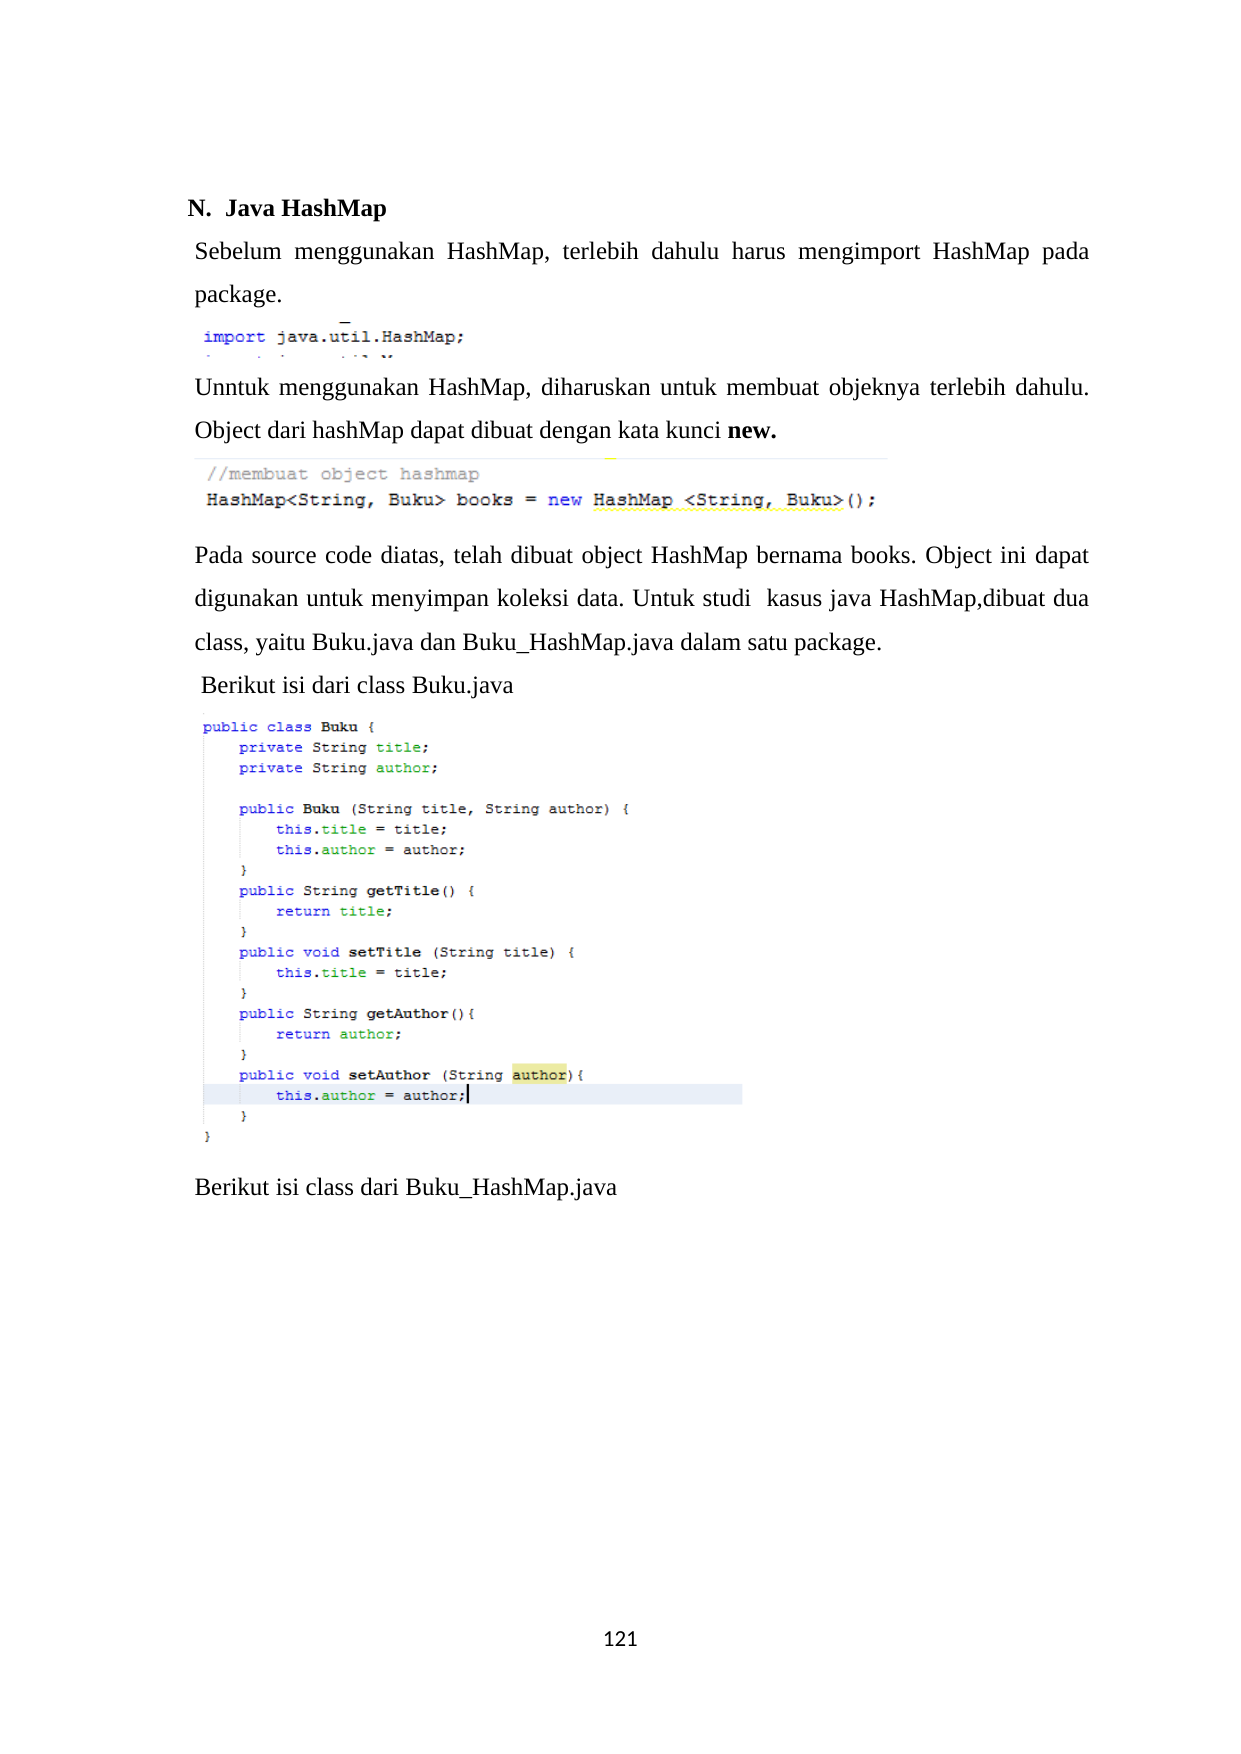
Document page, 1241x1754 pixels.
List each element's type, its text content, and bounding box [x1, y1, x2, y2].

list Berikut isi dari class Buku.java [194, 670, 1090, 698]
list Pada source code diatas, telah dibuat object HashMap bernama books. Object ini dapat digunakan untuk menyimpan koleksi data. Untuk studi kasus java HashMap,dibuat dua class, yaitu Buku.java dan Buku_HashMap.java dalam satu package. [194, 540, 1090, 655]
list Java HashMap [187, 193, 1090, 222]
list Berikut isi class dari Buku_HashMap.java [194, 1172, 1090, 1200]
list Sebelum menggunakan HashMap, terlebih dahulu harus mengimport HashMap pada package. [194, 236, 1090, 308]
list Unntuk menggunakan HashMap, diharuskan untuk membuat objeknya terlebih dahulu. Object dari hashMap dapat dibuat dengan kata kunci new. [194, 372, 1090, 444]
picture [194, 712, 743, 1158]
picture [194, 458, 888, 527]
picture [194, 322, 495, 358]
